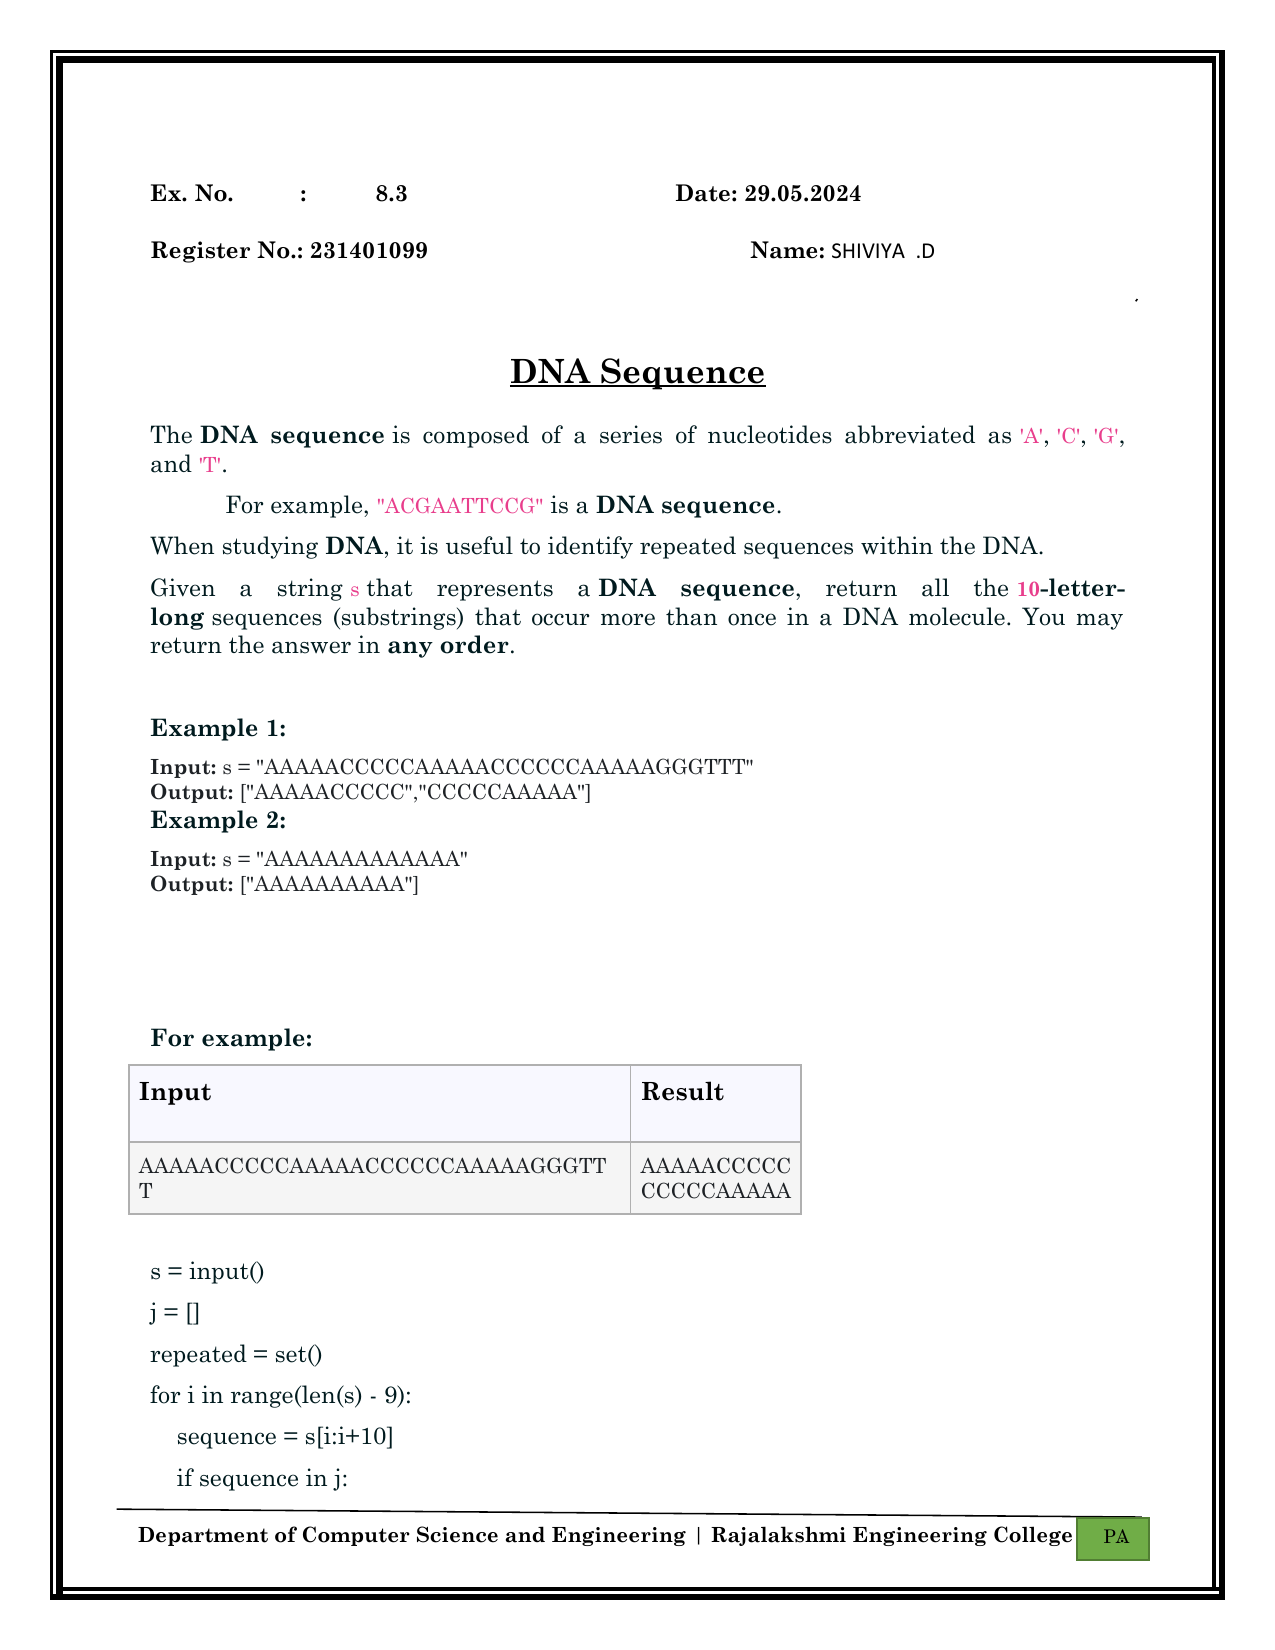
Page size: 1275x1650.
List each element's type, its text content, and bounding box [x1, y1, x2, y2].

text j = [] [150, 1297, 1125, 1326]
text DNA Sequence [150, 350, 1125, 390]
text Input: s = "AAAAAAAAAAAAA" [150, 846, 1125, 871]
text Ex. No. : 8.3 Date: 29.05.2024 [150, 179, 1125, 207]
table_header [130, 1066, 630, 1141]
text Output: ["AAAAAAAAAA"] [150, 871, 1125, 896]
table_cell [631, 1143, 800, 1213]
text repeated = set() [150, 1338, 1125, 1367]
text For example: [150, 1023, 1125, 1052]
text Example 1: [150, 713, 1125, 742]
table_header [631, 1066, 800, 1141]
text Input: s = "AAAAACCCCCAAAAACCCCCCAAAAAGGGTTT" [150, 754, 1125, 779]
text s = input() [150, 1256, 1125, 1284]
text Register No.: 231401099 Name: SHIVIYA .D [150, 236, 1125, 264]
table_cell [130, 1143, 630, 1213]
text For example, "ACGAATTCCG" is a DNA sequence. [150, 490, 1125, 518]
text sequence = s[i:i+10] [150, 1421, 1125, 1450]
text if sequence in j: [150, 1462, 1125, 1491]
text Output: ["AAAAACCCCC","CCCCCAAAAA"] [150, 779, 1125, 804]
text The DNA sequence is composed of a series of nucleotides abbreviated as 'A', 'C', 'G', and 'T'. [150, 419, 1125, 477]
text When studying DNA, it is useful to identify repeated sequences within the DNA. [150, 531, 1125, 560]
text Given a string s that represents a DNA sequence, return all the 10-letter-long sequences (substrings) that occur more than once in a DNA molecule. You may return the answer in any order. [150, 572, 1125, 659]
text Example 2: [150, 804, 1125, 833]
text for i in range(len(s) - 9): [150, 1380, 1125, 1409]
